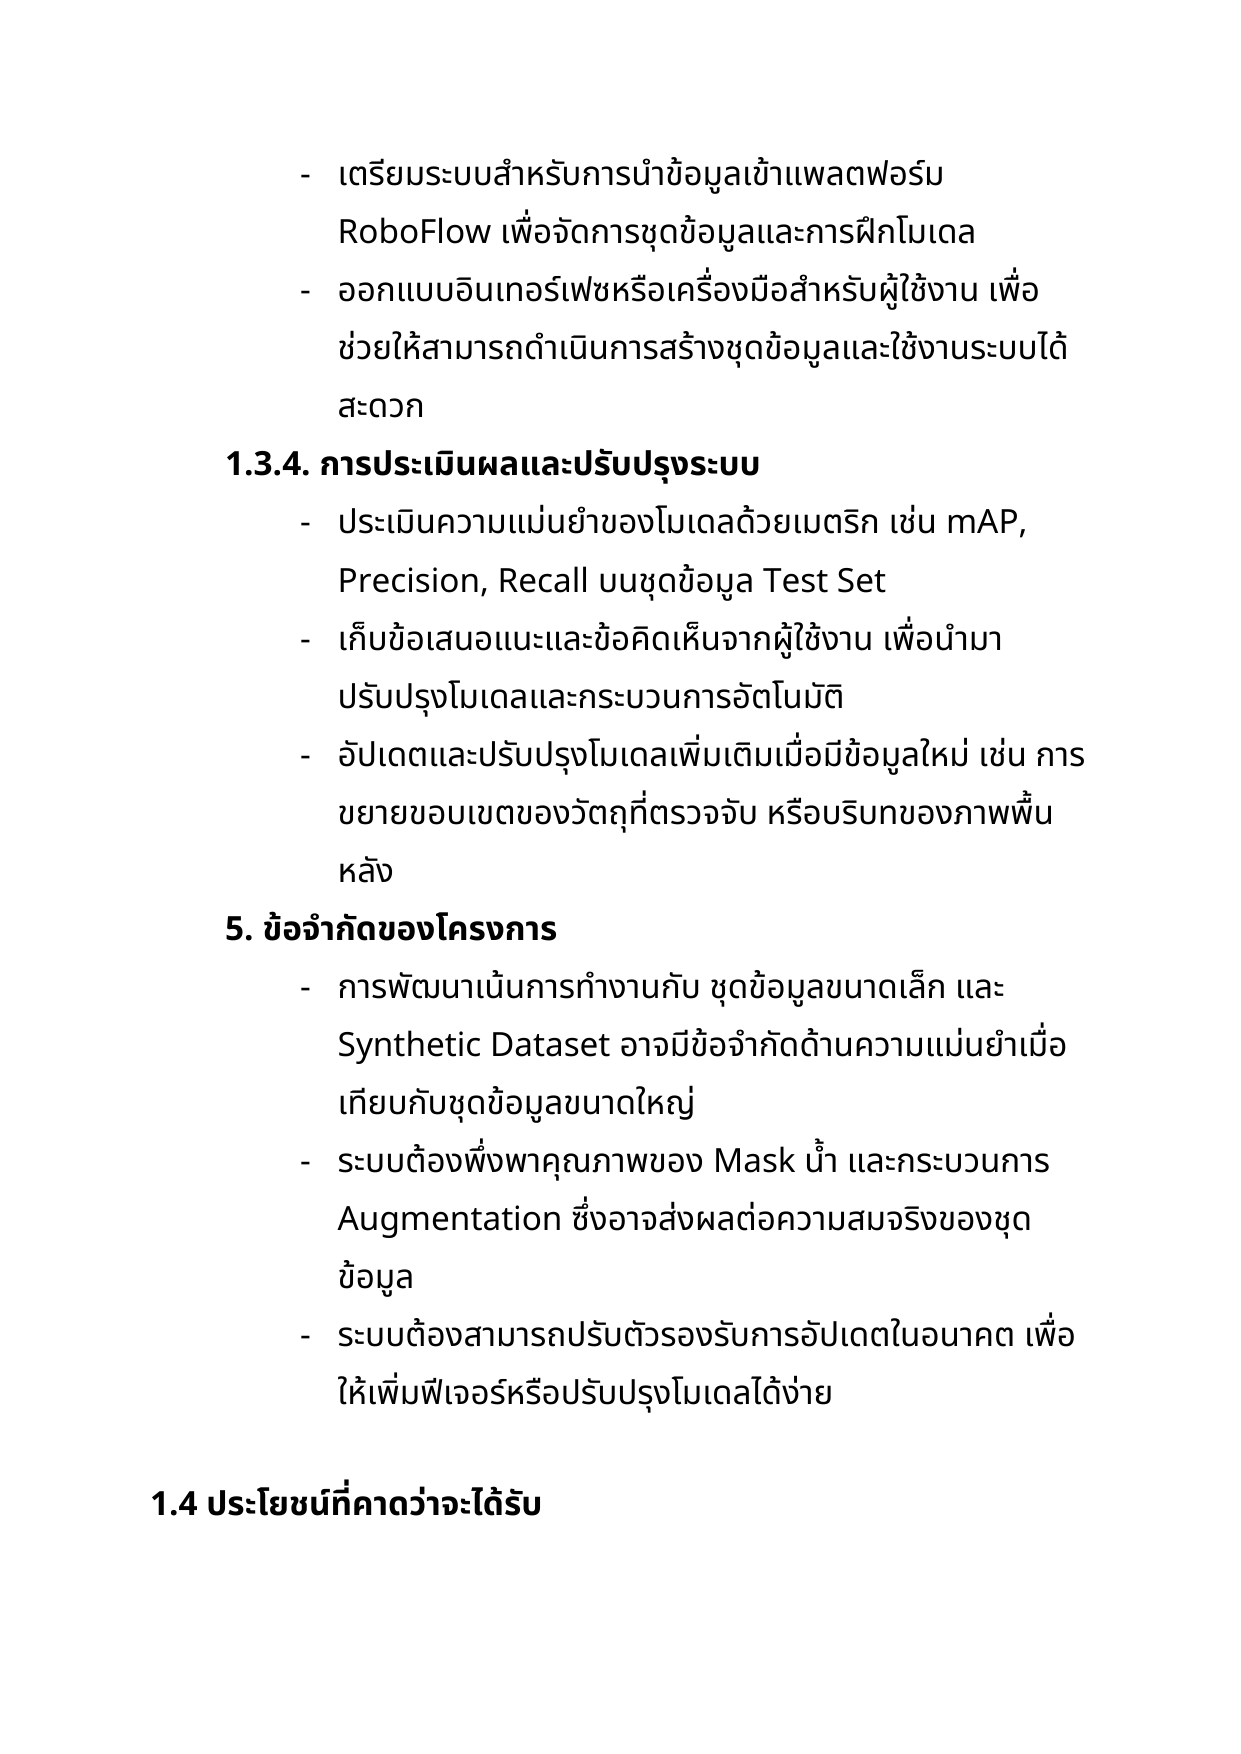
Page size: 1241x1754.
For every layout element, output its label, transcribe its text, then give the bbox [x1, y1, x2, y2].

list เตรียมระบบสำหรับการนำข้อมูลเข้าแพลตฟอร์ม RoboFlow เพื่อจัดการชุดข้อมูลและการฝึกโมเดล [300, 150, 1090, 259]
text 5. ข้อจำกัดของโครงการ [225, 904, 1090, 955]
list ประเมินความแม่นยำของโมเดลด้วยเมตริก เช่น mAP, Precision, Recall บนชุดข้อมูล Test Set [300, 498, 1090, 607]
list เก็บข้อเสนอแนะและข้อคิดเห็นจากผู้ใช้งาน เพื่อนำมาปรับปรุงโมเดลและกระบวนการอัตโนมัติ [300, 614, 1090, 723]
list ออกแบบอินเทอร์เฟซหรือเครื่องมือสำหรับผู้ใช้งาน เพื่อช่วยให้สามารถดำเนินการสร้างชุดข้อมูลและใช้งานระบบได้สะดวก [300, 266, 1090, 433]
list 1.3.4. การประเมินผลและปรับปรุงระบบ [225, 440, 1090, 491]
list การพัฒนาเน้นการทำงานกับ ชุดข้อมูลขนาดเล็ก และ Synthetic Dataset อาจมีข้อจำกัดด้านความแม่นยำเมื่อเทียบกับชุดข้อมูลขนาดใหญ่ [300, 963, 1090, 1129]
list ระบบต้องพึ่งพาคุณภาพของ Mask น้ำ และกระบวนการ Augmentation ซึ่งอาจส่งผลต่อความสมจริงของชุดข้อมูล [300, 1137, 1090, 1303]
list ระบบต้องสามารถปรับตัวรองรับการอัปเดตในอนาคต เพื่อให้เพิ่มฟีเจอร์หรือปรับปรุงโมเดลได้ง่าย [300, 1311, 1090, 1419]
text 1.4 ประโยชน์ที่คาดว่าจะได้รับ [150, 1479, 1090, 1530]
list อัปเดตและปรับปรุงโมเดลเพิ่มเติมเมื่อมีข้อมูลใหม่ เช่น การขยายขอบเขตของวัตถุที่ตรวจจับ หรือบริบทของภาพพื้นหลัง [300, 731, 1090, 897]
